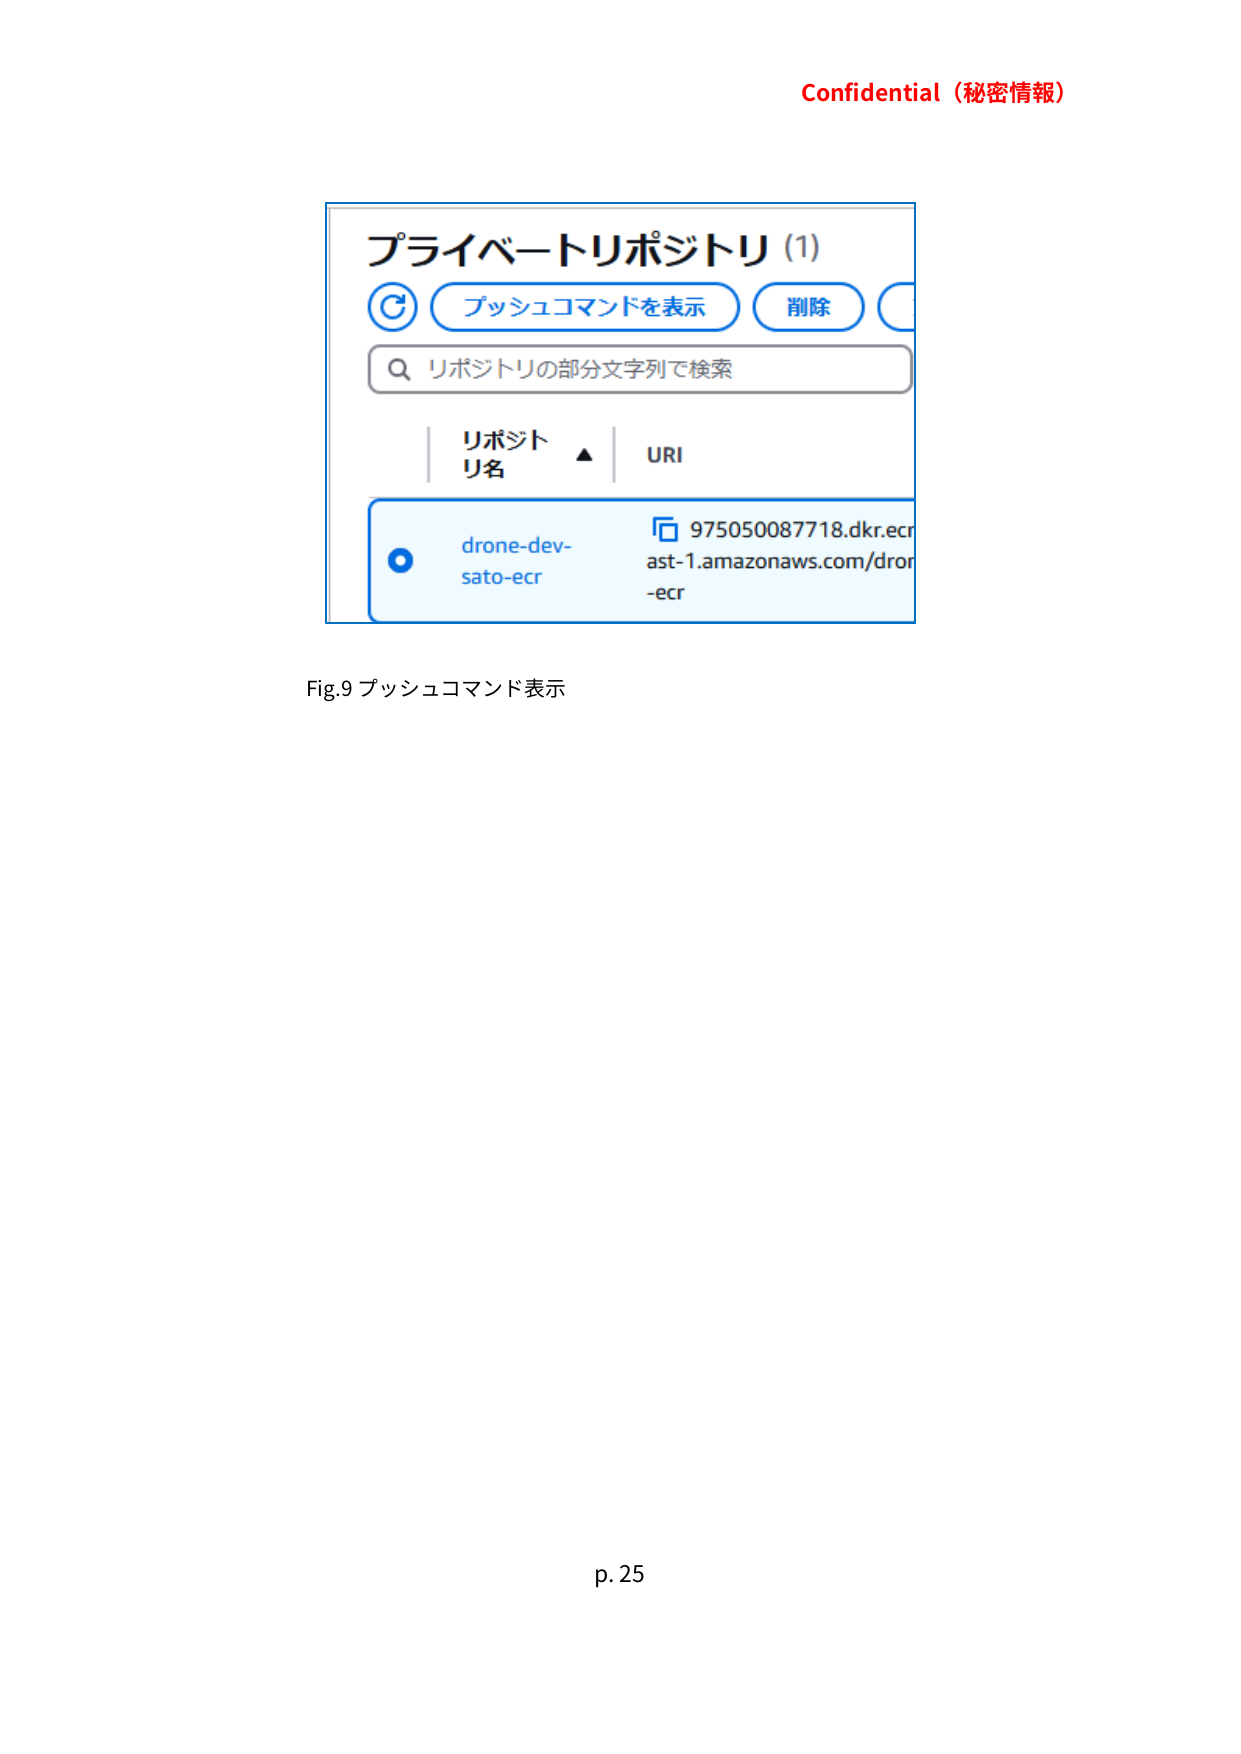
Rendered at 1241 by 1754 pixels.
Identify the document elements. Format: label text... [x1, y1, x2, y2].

list Fig.9 プッシュコマンド表示 [306, 669, 1090, 706]
